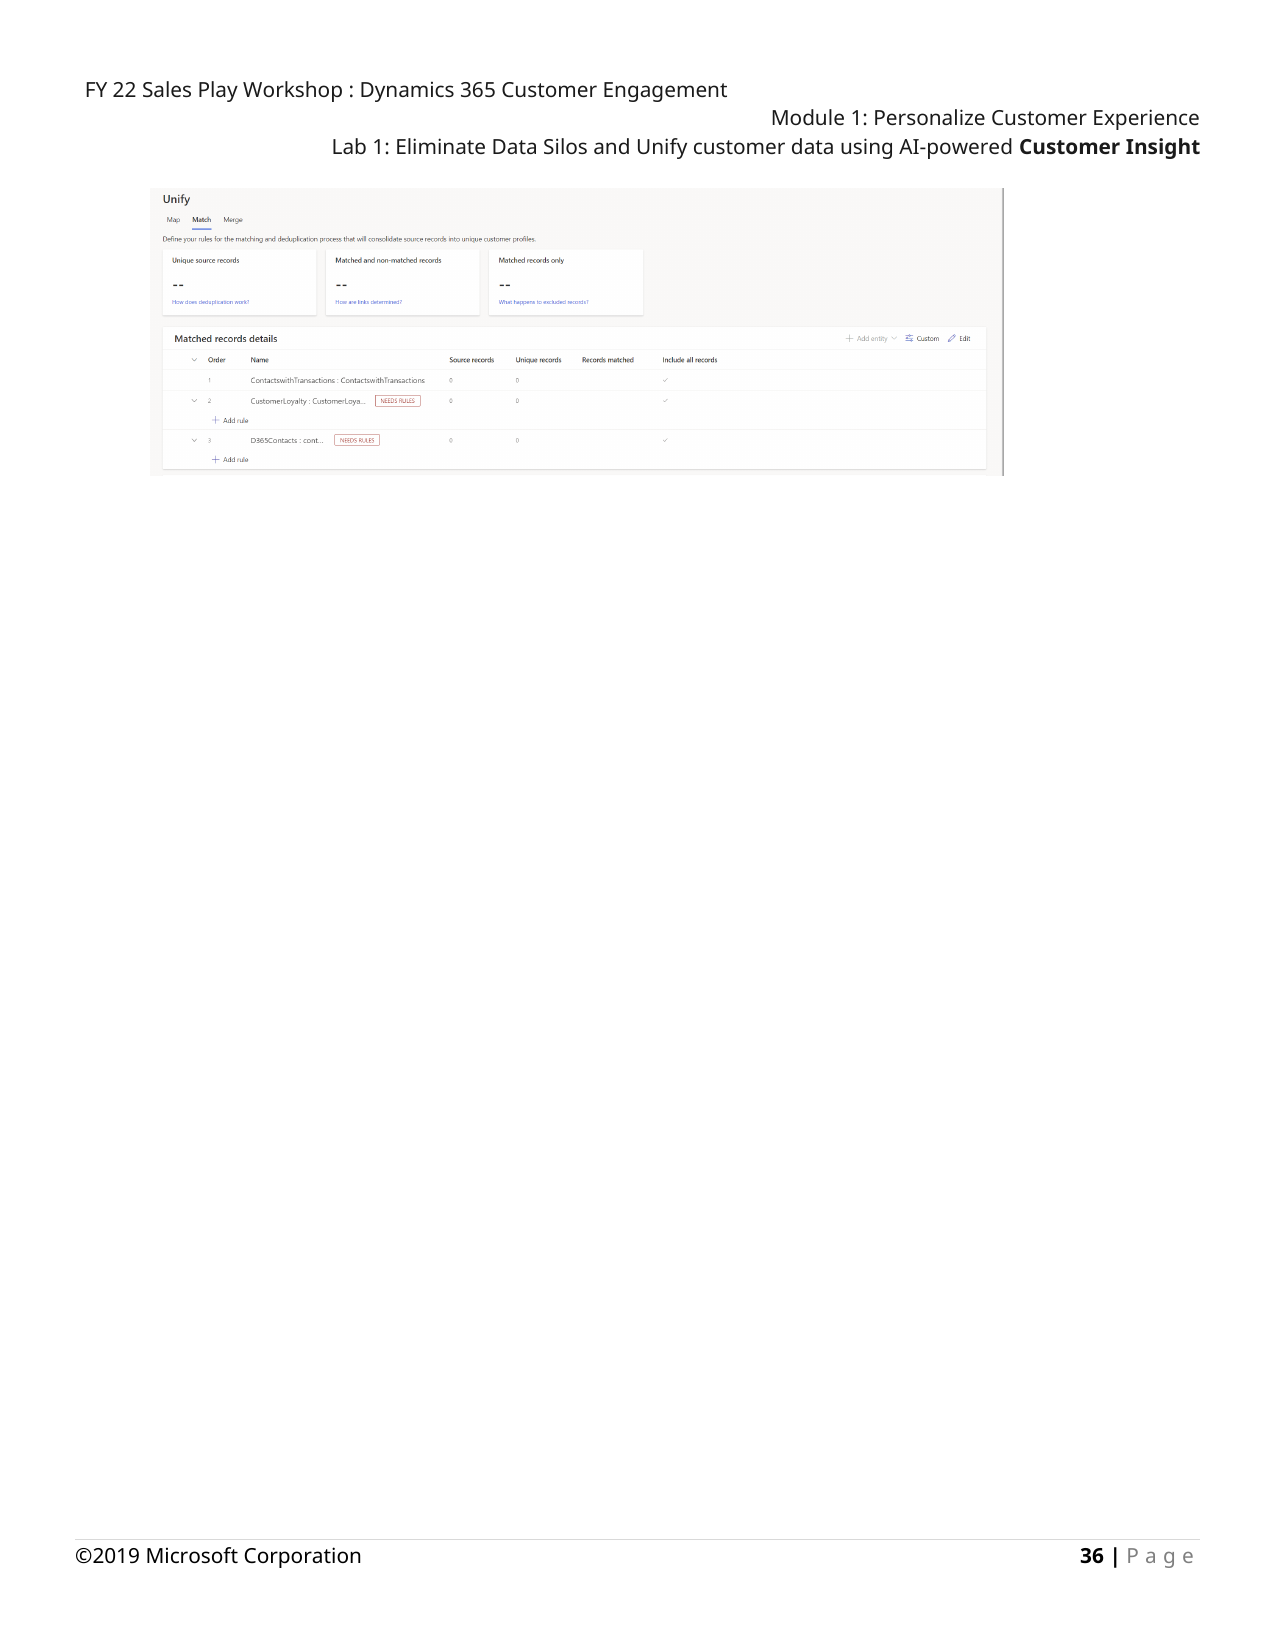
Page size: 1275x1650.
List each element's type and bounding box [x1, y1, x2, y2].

picture [150, 188, 1004, 476]
